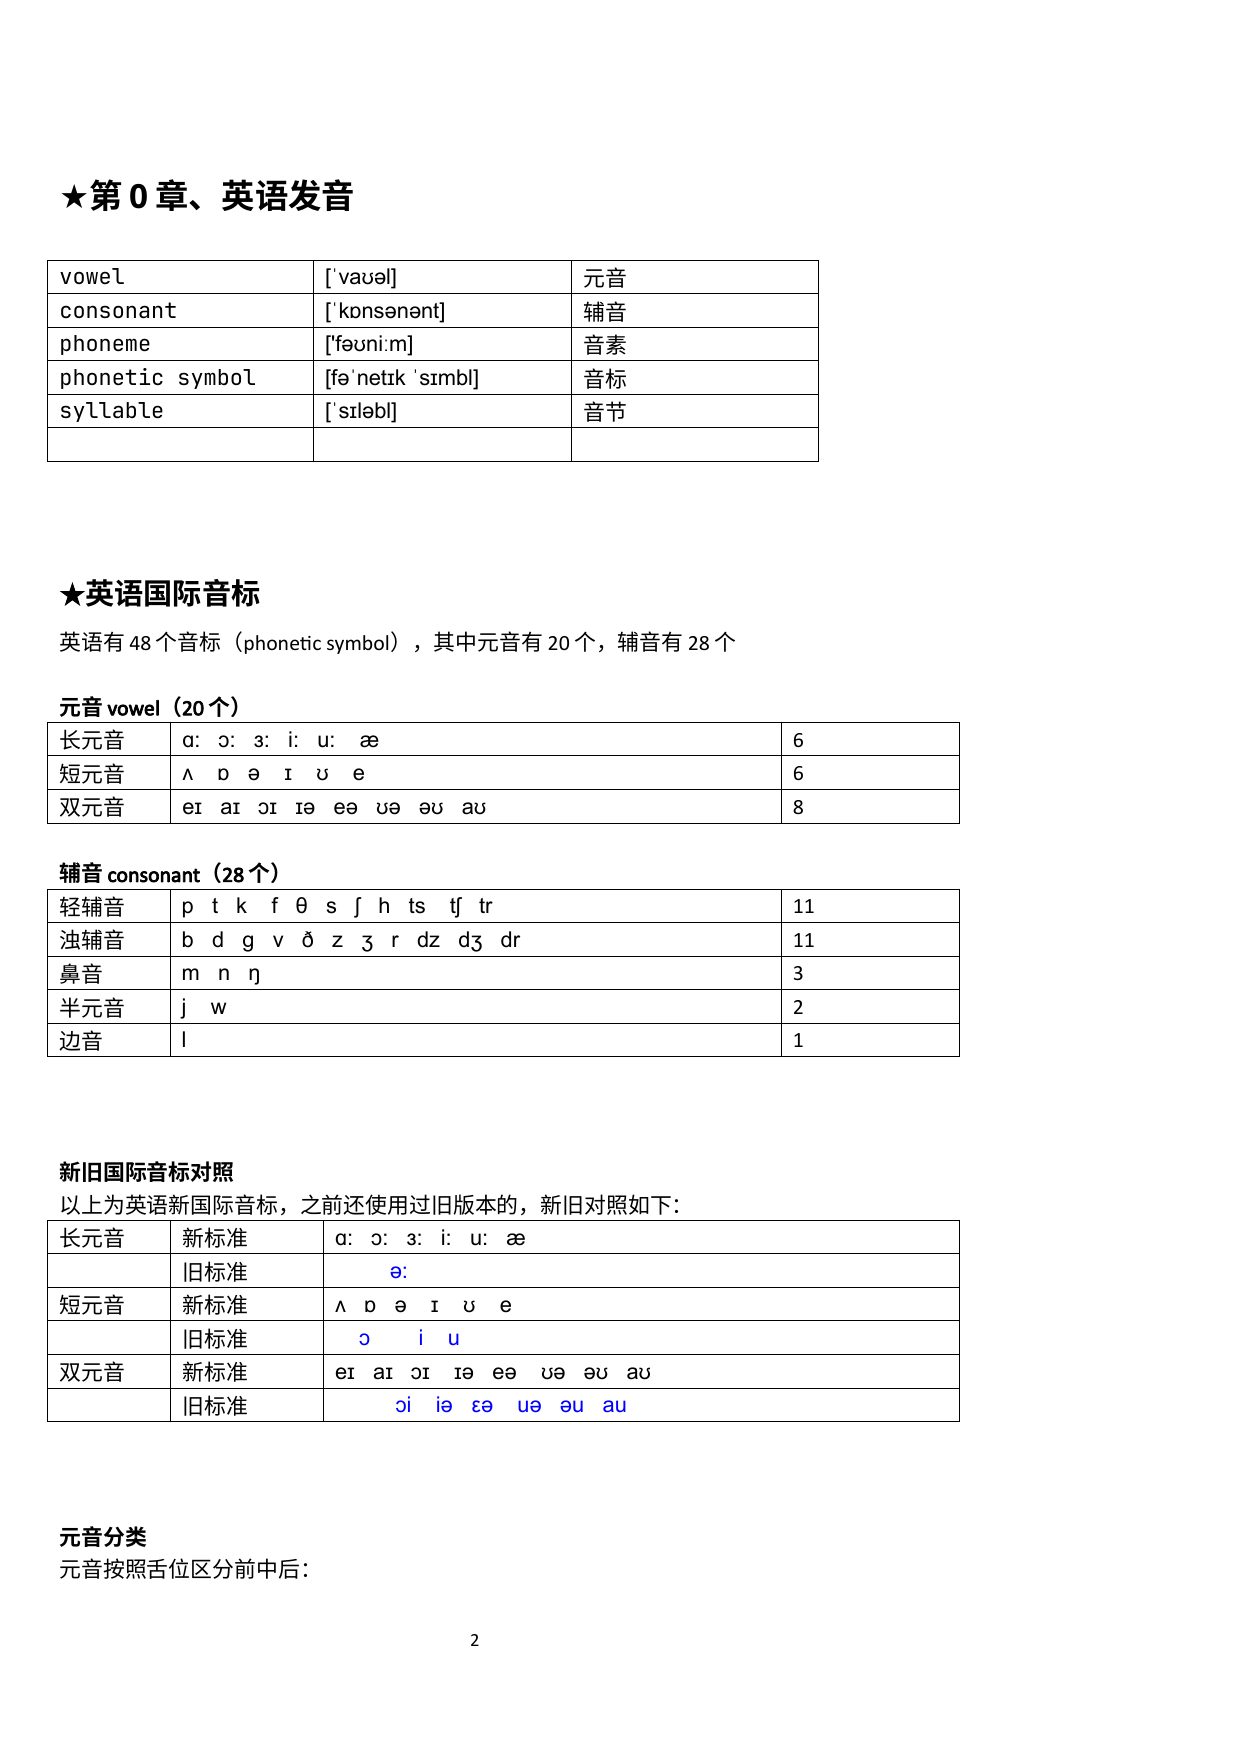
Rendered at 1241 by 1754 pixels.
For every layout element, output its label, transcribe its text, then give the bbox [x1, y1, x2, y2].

table_cell ə: [324, 1254, 959, 1287]
table_cell ɔ i u [324, 1321, 959, 1354]
table_cell 8 [782, 790, 959, 822]
table_header 长元音 [48, 1221, 170, 1253]
table_cell syllable [48, 395, 313, 427]
table_cell 辅音 [572, 294, 818, 327]
table_cell 音标 [572, 361, 818, 394]
table_header p t k f θ s ʃ h ts tʃ tr [171, 890, 781, 922]
text ★英语国际音标 [59, 559, 1181, 624]
table_cell 旧标准 [171, 1321, 323, 1354]
table_header ɑ: ɔ: ɜ: i: u: æ [324, 1221, 959, 1253]
table_cell [572, 428, 818, 461]
text 新旧国际音标对照 [59, 1155, 1181, 1187]
table_cell 短元音 [48, 756, 170, 789]
table_cell ʌ ɒ ə ɪ ʊ e [324, 1288, 959, 1320]
table_cell [fəˈnetɪk ˈsɪmbl] [314, 361, 571, 394]
table_cell 音素 [572, 328, 818, 360]
table_cell 鼻音 [48, 957, 170, 989]
table_cell phonetic symbol [48, 361, 313, 394]
table_cell 双元音 [48, 790, 170, 822]
table_cell [48, 1254, 170, 1287]
table_cell [48, 428, 313, 461]
text 元音vowel（20个） [59, 689, 1181, 722]
table_cell 半元音 [48, 990, 170, 1023]
text 以上为英语新国际音标，之前还使用过旧版本的，新旧对照如下： [59, 1187, 1181, 1220]
table_cell 新标准 [171, 1288, 323, 1320]
table_cell ['fəʊniːm] [314, 328, 571, 360]
table_header 11 [782, 890, 959, 922]
table_cell eɪ aɪ ɔɪ ɪə eə ʊə əʊ aʊ [324, 1355, 959, 1387]
table_header 轻辅音 [48, 890, 170, 922]
table_cell [ˈsɪləbl] [314, 395, 571, 427]
table_header vowel [48, 261, 313, 293]
text 元音按照舌位区分前中后： [59, 1552, 1181, 1584]
table_cell b d g v ð z ʒ r dz dʒ dr [171, 923, 781, 956]
table_cell 新标准 [171, 1355, 323, 1387]
table_cell ɔi iə εə uə əu au [324, 1389, 959, 1421]
table_header 新标准 [171, 1221, 323, 1253]
table_header 长元音 [48, 723, 170, 755]
table_cell 1 [782, 1024, 959, 1056]
table_header ɑ: ɔ: ɜ: i: u: æ [171, 723, 781, 755]
table_cell 11 [782, 923, 959, 956]
text 元音分类 [59, 1519, 1181, 1552]
table_cell [314, 428, 571, 461]
text ★第0章、英语发音 [59, 162, 1181, 227]
table_cell 6 [782, 756, 959, 789]
table_cell 音节 [572, 395, 818, 427]
text 英语有48个音标（phonetic symbol），其中元音有20个，辅音有28个 [59, 624, 1181, 657]
table_cell 3 [782, 957, 959, 989]
table_cell 旧标准 [171, 1254, 323, 1287]
table_cell 短元音 [48, 1288, 170, 1320]
table_header 6 [782, 723, 959, 755]
table_cell 边音 [48, 1024, 170, 1056]
table_cell 旧标准 [171, 1389, 323, 1421]
table_cell ʌ ɒ ə ɪ ʊ e [171, 756, 781, 789]
text 辅音consonant（28个） [59, 856, 1181, 888]
table_cell [48, 1389, 170, 1421]
table_cell l [171, 1024, 781, 1056]
table_cell [ˈkɒnsənənt] [314, 294, 571, 327]
table_cell consonant [48, 294, 313, 327]
table_header [ˈvaʊəl] [314, 261, 571, 293]
table_cell [48, 1321, 170, 1354]
table_cell phoneme [48, 328, 313, 360]
table_cell eɪ aɪ ɔɪ ɪə eə ʊə əʊ aʊ [171, 790, 781, 822]
table_cell m n ŋ [171, 957, 781, 989]
table_header 元音 [572, 261, 818, 293]
table_cell 双元音 [48, 1355, 170, 1387]
table_cell 2 [782, 990, 959, 1023]
table_cell j w [171, 990, 781, 1023]
table_cell 浊辅音 [48, 923, 170, 956]
